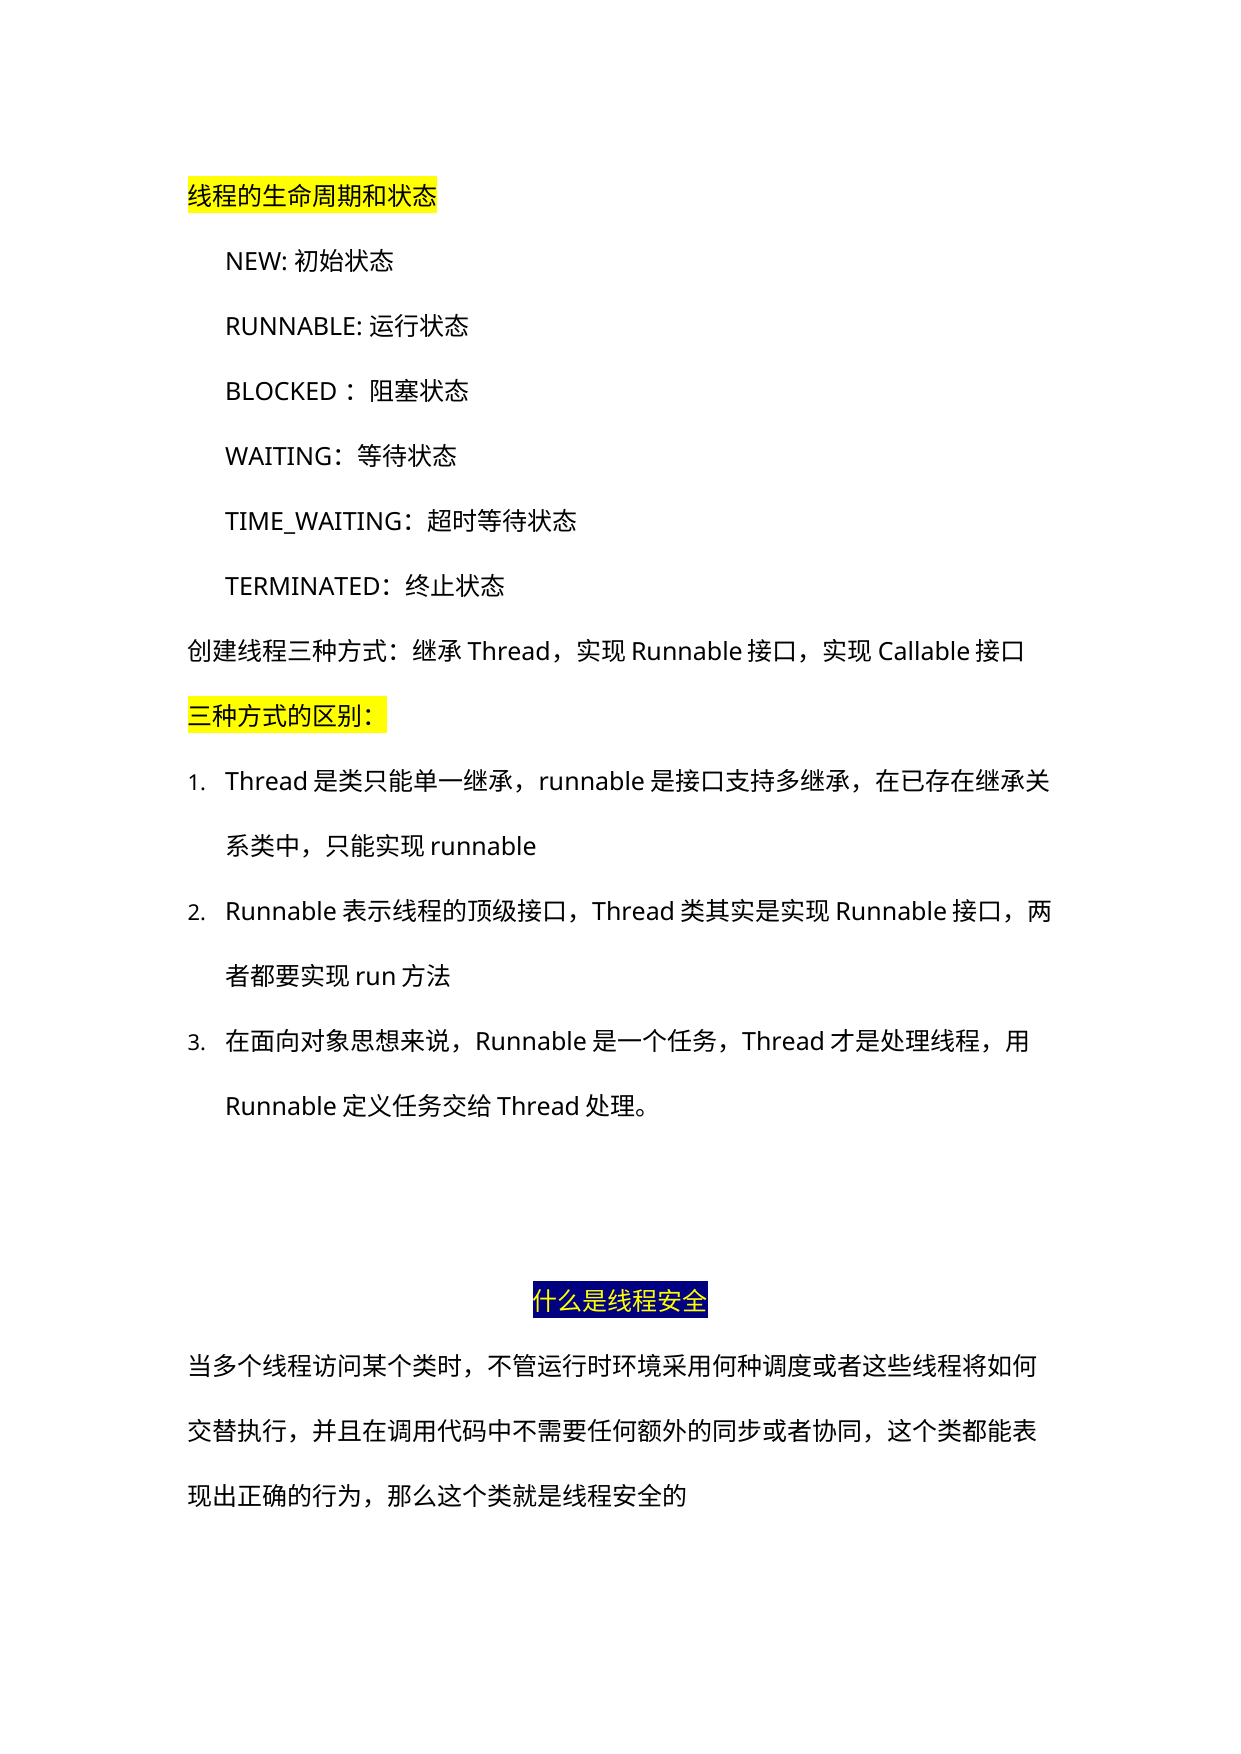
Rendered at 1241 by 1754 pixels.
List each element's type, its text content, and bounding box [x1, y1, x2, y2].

text TIME_WAITING：超时等待状态 [187, 487, 1053, 552]
list Thread是类只能单一继承，runnable是接口支持多继承，在已存在继承关系类中，只能实现runnable [187, 747, 1053, 877]
text WAITING：等待状态 [187, 422, 1053, 487]
text 什么是线程安全 [187, 1267, 1053, 1332]
text RUNNABLE: 运行状态 [187, 292, 1053, 357]
list 在面向对象思想来说，Runnable是一个任务，Thread才是处理线程，用Runnable定义任务交给Thread处理。 [187, 1007, 1053, 1137]
text BLOCKED ：阻塞状态 [187, 357, 1053, 422]
text 三种方式的区别： [187, 682, 1053, 747]
text 创建线程三种方式：继承Thread，实现Runnable接口，实现Callable接口 [187, 617, 1053, 682]
text NEW: 初始状态 [187, 227, 1053, 292]
text 线程的生命周期和状态 [187, 162, 1053, 227]
list Runnable表示线程的顶级接口，Thread类其实是实现Runnable接口，两者都要实现run方法 [187, 877, 1053, 1007]
text 当多个线程访问某个类时，不管运行时环境采用何种调度或者这些线程将如何交替执行，并且在调用代码中不需要任何额外的同步或者协同，这个类都能表现出正确的行为，那么这个类就是线程安全的 [187, 1332, 1053, 1527]
text TERMINATED：终止状态 [187, 552, 1053, 617]
